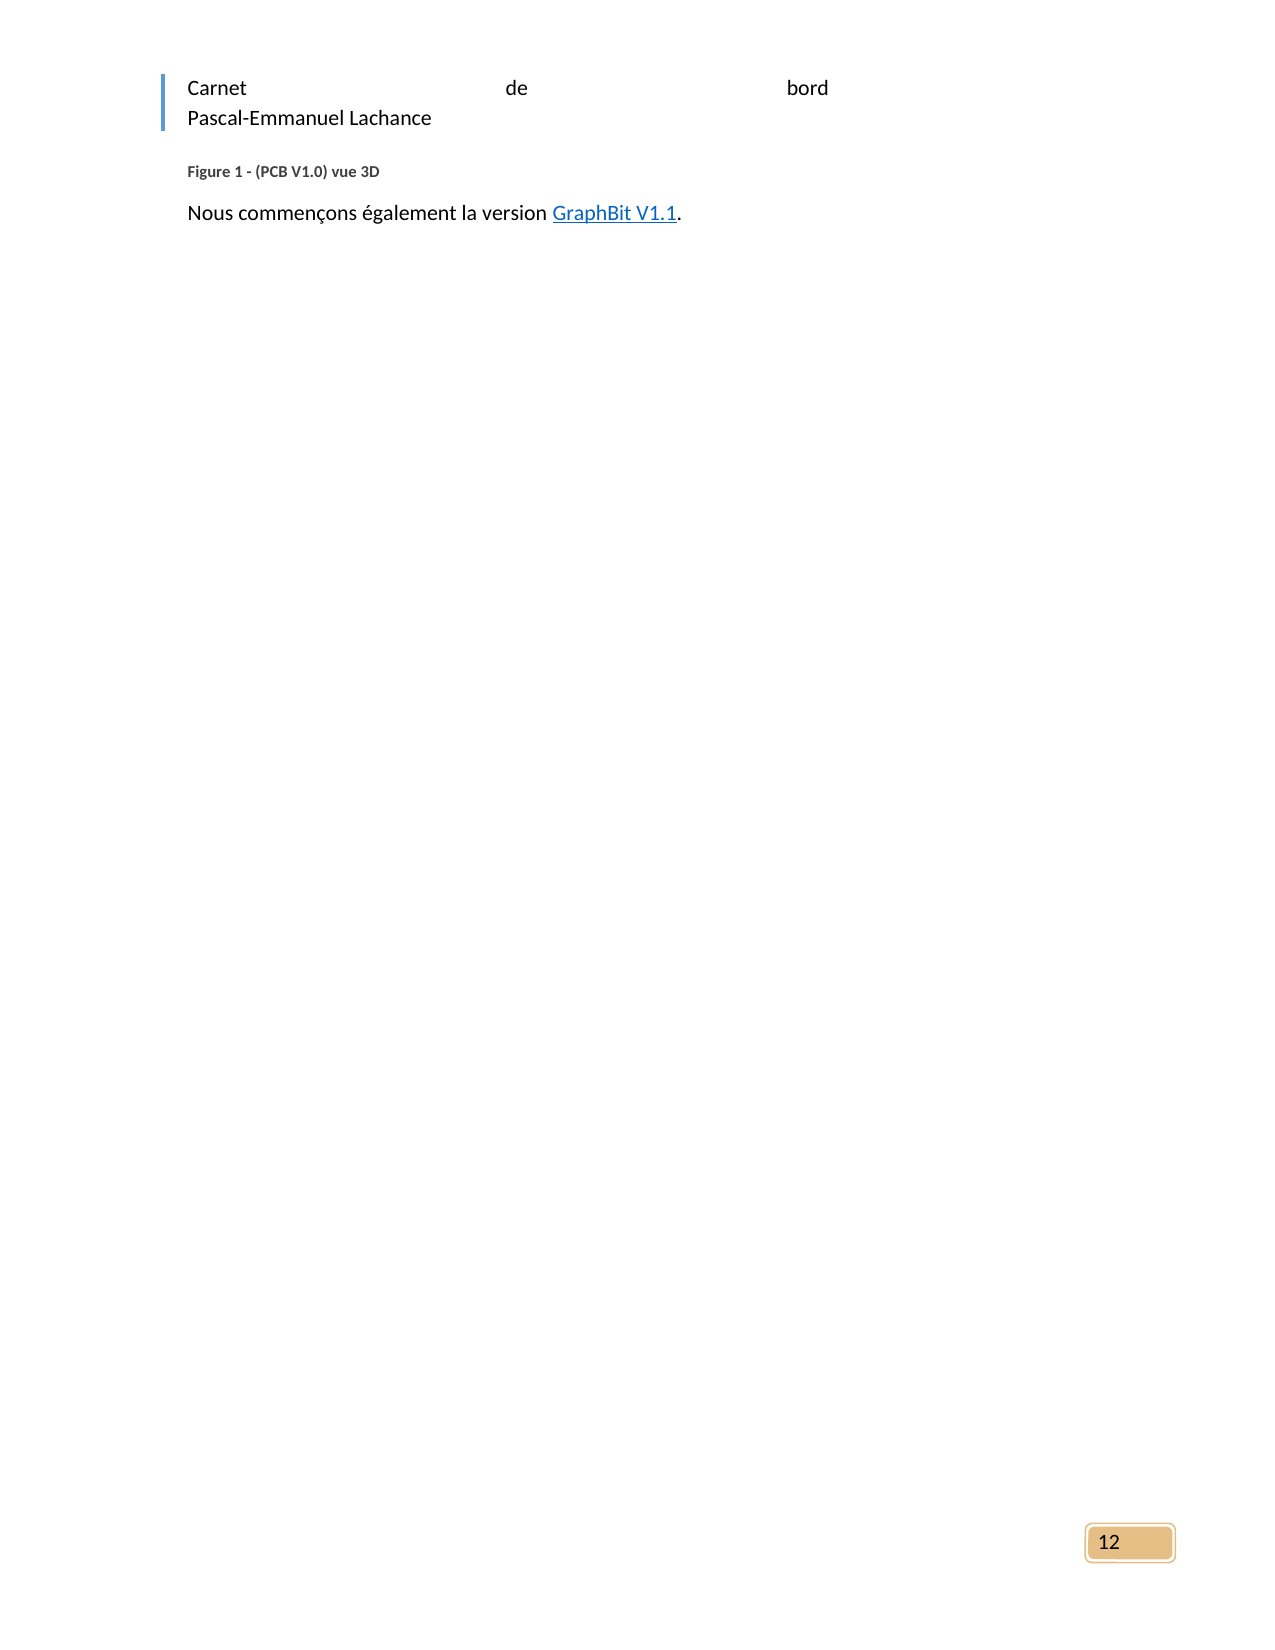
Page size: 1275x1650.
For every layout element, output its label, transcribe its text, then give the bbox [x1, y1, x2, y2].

text Figure 1 - (PCB V1.0) vue 3D [187, 162, 1087, 182]
text Nous commençons également la version GraphBit V1.1. [187, 199, 1087, 225]
